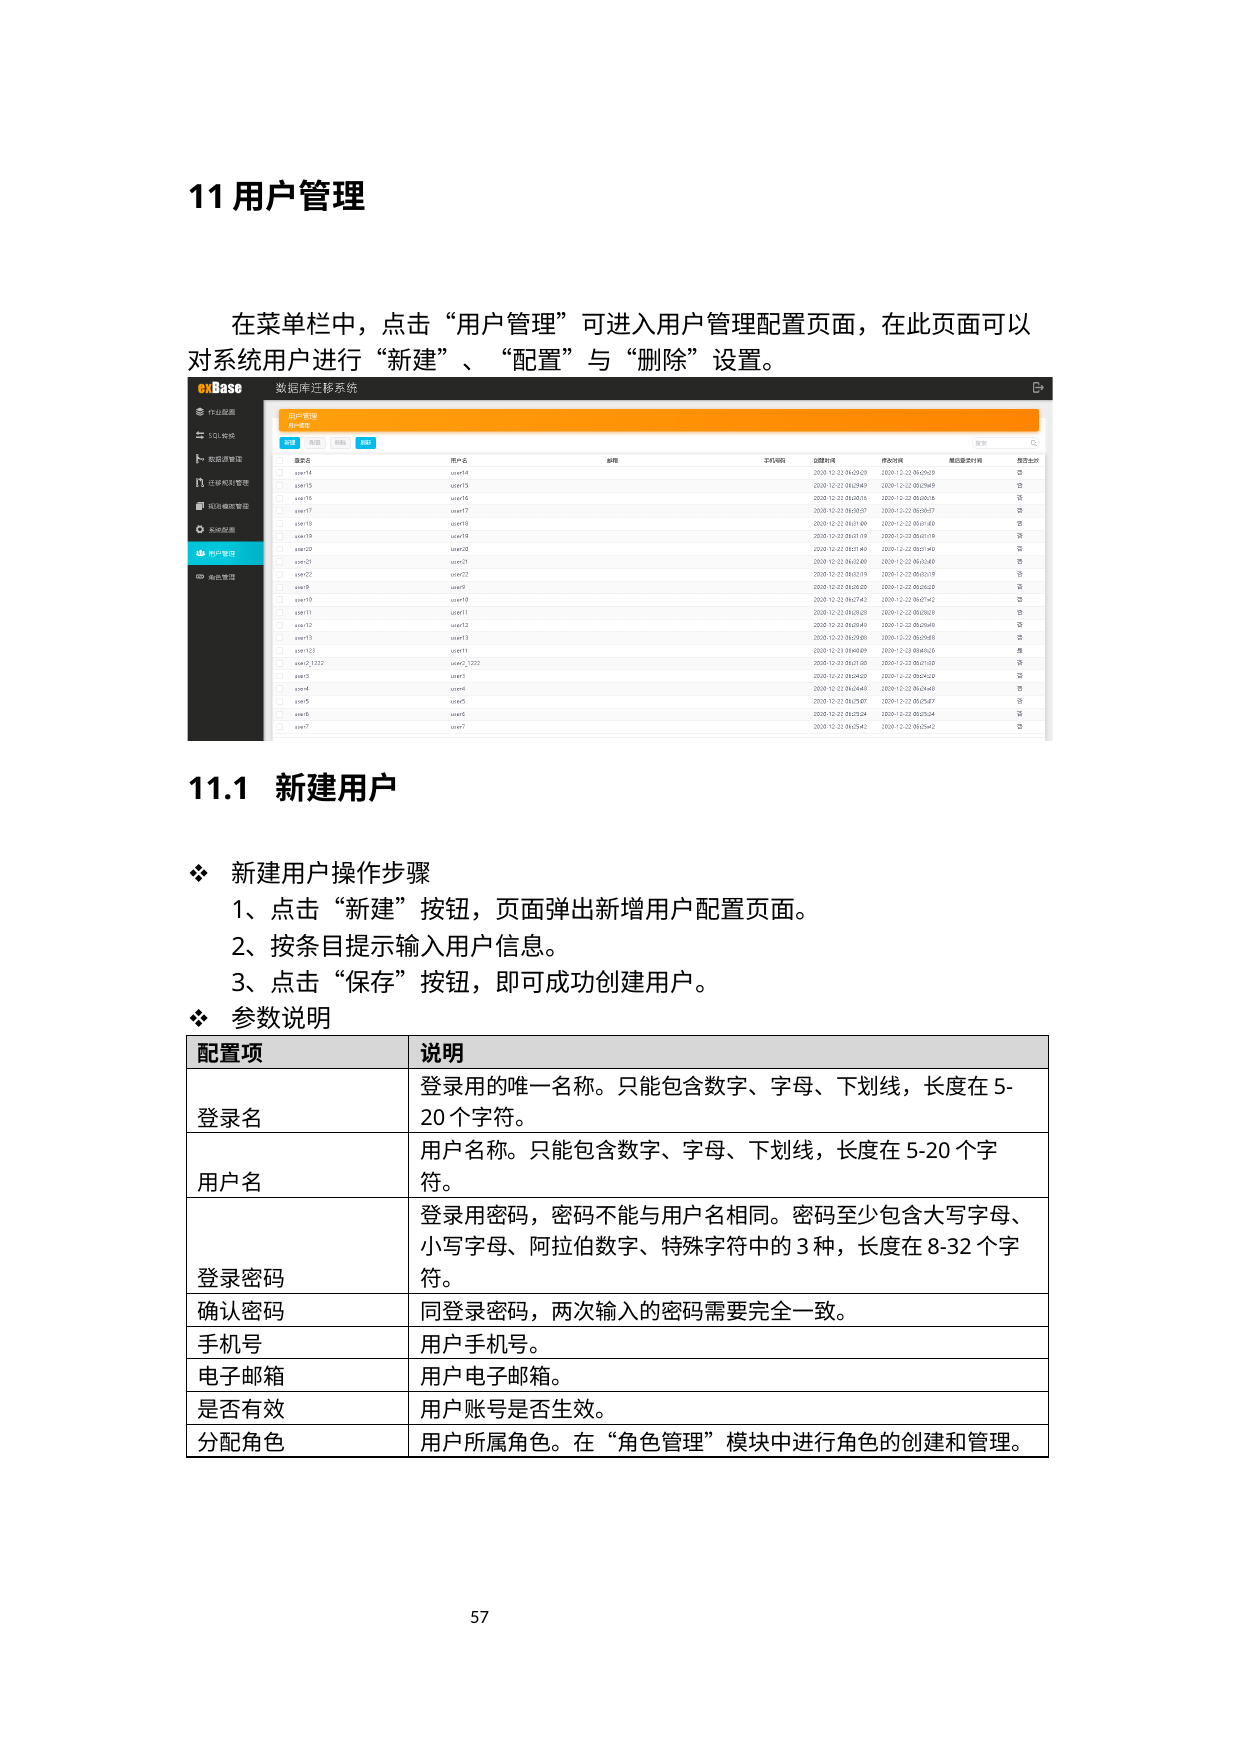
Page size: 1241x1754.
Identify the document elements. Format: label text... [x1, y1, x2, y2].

list 参数说明 [187, 999, 1053, 1035]
table_cell 登录用的唯一名称。只能包含数字、字母、下划线，长度在5-20个字符。 [409, 1069, 1048, 1132]
table_cell 同登录密码，两次输入的密码需要完全一致。 [409, 1294, 1048, 1326]
table_header 配置项 [187, 1036, 408, 1068]
table_cell 登录名 [187, 1069, 408, 1132]
subtitle 新建用户 [187, 753, 1031, 818]
text 3、点击“保存”按钮，即可成功创建用户。 [187, 962, 1053, 999]
text 2、按条目提示输入用户信息。 [187, 926, 1053, 962]
table_cell 分配角色 [187, 1425, 408, 1456]
picture [187, 377, 1053, 741]
table_cell 登录密码 [187, 1198, 408, 1293]
table_cell 用户名称。只能包含数字、字母、下划线，长度在5-20个字符。 [409, 1133, 1048, 1197]
subtitle 用户管理 [187, 162, 1031, 227]
table_cell 登录用密码，密码不能与用户名相同。密码至少包含大写字母、小写字母、阿拉伯数字、特殊字符中的3种，长度在8-32个字符。 [409, 1198, 1048, 1293]
text 在菜单栏中，点击“用户管理”可进入用户管理配置页面，在此页面可以对系统用户进行“新建”、“配置”与“删除”设置。 [187, 304, 1053, 377]
table_cell 用户电子邮箱。 [409, 1359, 1048, 1391]
table_cell 用户所属角色。在“角色管理”模块中进行角色的创建和管理。 [409, 1425, 1048, 1456]
table_cell 用户名 [187, 1133, 408, 1197]
text 1、点击“新建”按钮，页面弹出新增用户配置页面。 [187, 890, 1053, 926]
table_cell 是否有效 [187, 1392, 408, 1424]
list 新建用户操作步骤 [187, 854, 1053, 890]
table_cell 用户手机号。 [409, 1327, 1048, 1358]
table_cell 电子邮箱 [187, 1359, 408, 1391]
table_cell 确认密码 [187, 1294, 408, 1326]
table_cell 手机号 [187, 1327, 408, 1358]
table_header 说明 [409, 1036, 1048, 1068]
table_cell 用户账号是否生效。 [409, 1392, 1048, 1424]
